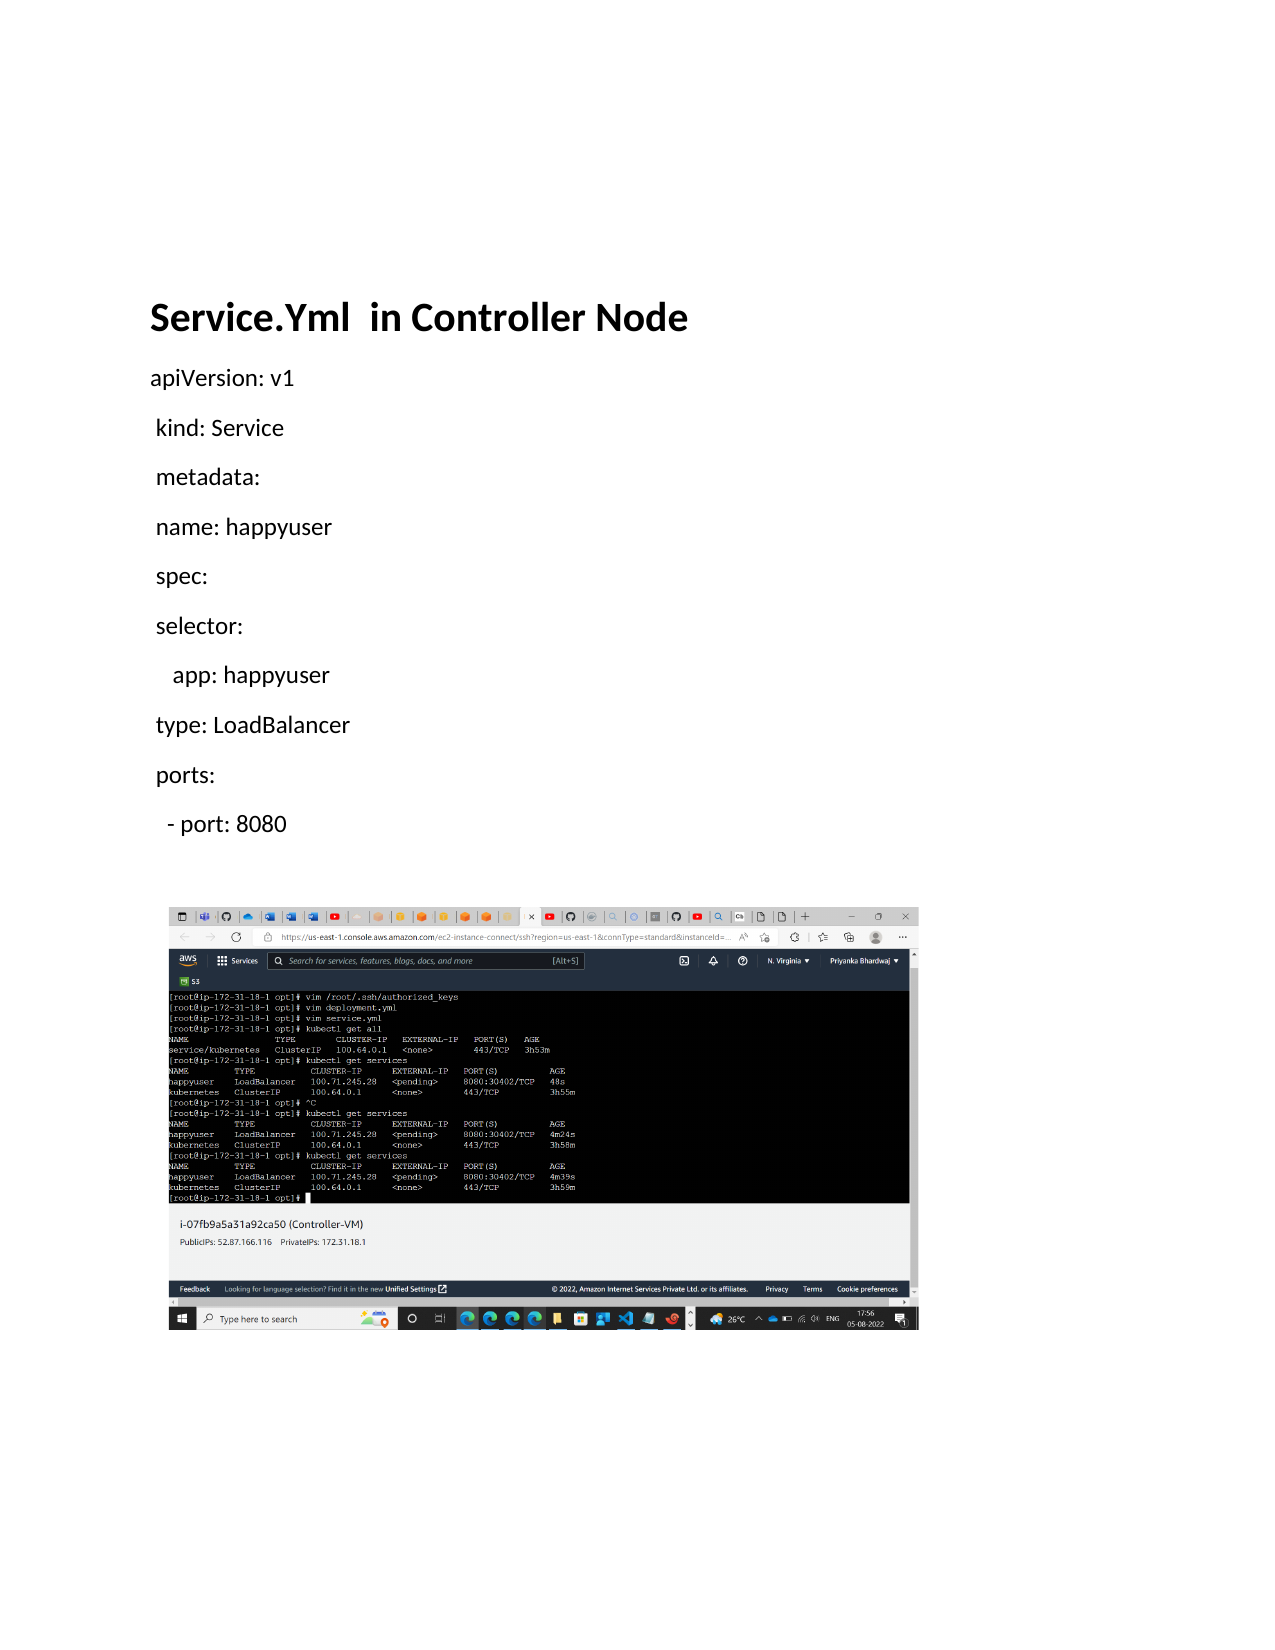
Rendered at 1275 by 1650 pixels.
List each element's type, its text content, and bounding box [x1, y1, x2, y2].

text name: happyuser [150, 511, 1125, 541]
text selector: [150, 610, 1125, 641]
text - port: 8080 [150, 808, 1125, 839]
text metadata: [150, 461, 1125, 492]
text ports: [150, 759, 1125, 789]
text type: LoadBalancer [150, 709, 1125, 740]
text app: happyuser [150, 660, 1125, 690]
text spec: [150, 561, 1125, 591]
text Service.Yml in Controller Node [150, 291, 1125, 341]
text kind: Service [150, 412, 1125, 442]
text apiVersion: v1 [150, 362, 1125, 393]
